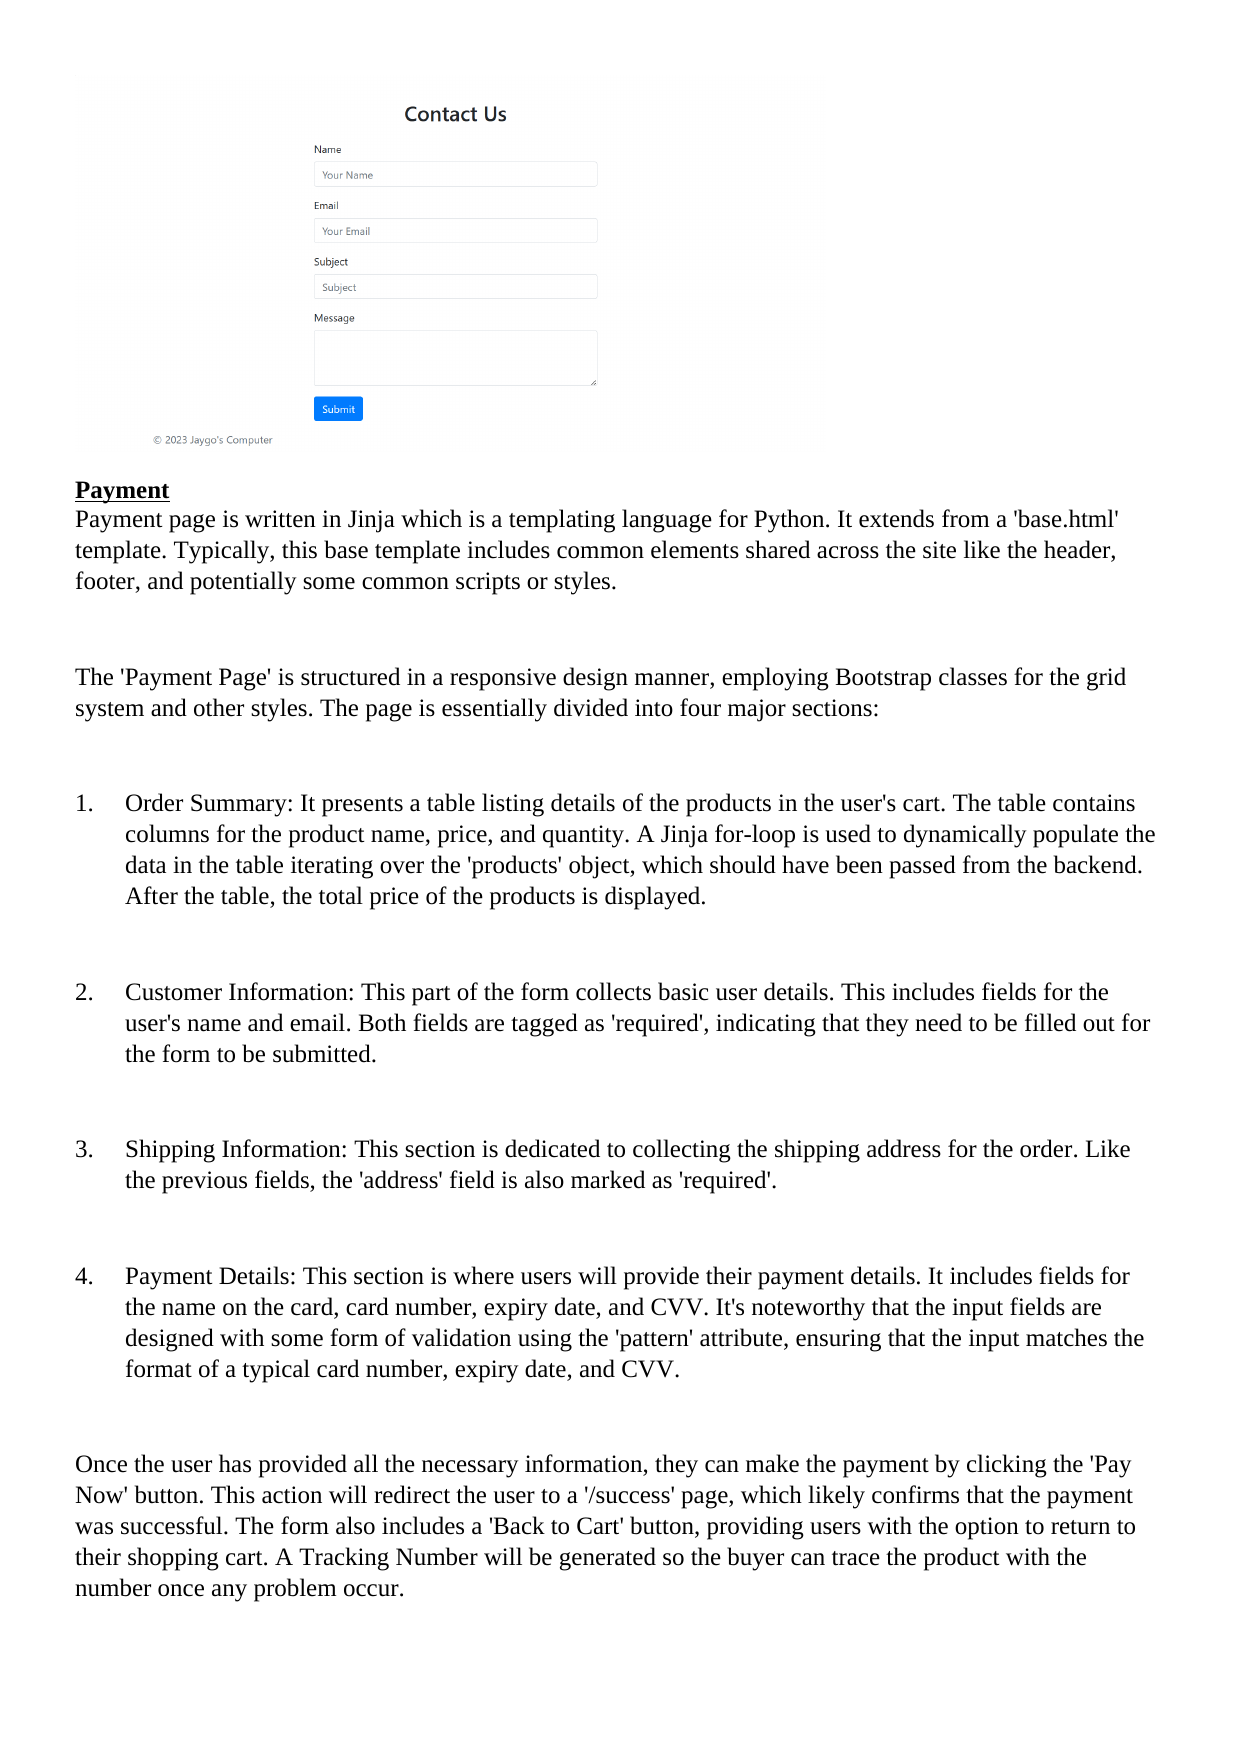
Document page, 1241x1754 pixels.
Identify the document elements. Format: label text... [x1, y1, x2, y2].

picture [75, 75, 827, 452]
text Payment [75, 476, 1165, 504]
text The 'Payment Page' is structured in a responsive design manner, employing Bootstrap classes for the grid system and other styles. The page is essentially divided into four major sections: [75, 662, 1165, 722]
list Shipping Information: This section is dedicated to collecting the shipping address for the order. Like the previous fields, the 'address' field is also marked as 'required'. [75, 1134, 1165, 1194]
text Once the user has provided all the necessary information, they can make the payment by clicking the 'Pay Now' button. This action will redirect the user to a '/success' page, which likely confirms that the payment was successful. The form also includes a 'Back to Cart' button, providing users with the option to return to their shopping cart. A Tracking Number will be generated so the buyer can trace the product with the number once any problem occur. [75, 1449, 1165, 1602]
list Payment Details: This section is where users will provide their payment details. It includes fields for the name on the card, card number, expiry date, and CVV. It's noteworthy that the input fields are designed with some form of validation using the 'pattern' attribute, ensuring that the input matches the format of a typical card number, expiry date, and CVV. [75, 1261, 1165, 1383]
text Payment page is written in Jinja which is a templating language for Python. It extends from a 'base.html' template. Typically, this base template includes common elements shared across the site like the header, footer, and potentially some common scripts or styles. [75, 504, 1165, 595]
list Customer Information: This part of the form collects basic user details. This includes fields for the user's name and email. Both fields are tagged as 'required', indicating that they need to be filled out for the form to be submitted. [75, 977, 1165, 1068]
list Order Summary: It presents a table listing details of the products in the user's cart. The table contains columns for the product name, price, and quantity. A Jinja for-loop is used to dynamically populate the data in the table iterating over the 'products' object, which should have been passed from the backend. After the table, the total price of the products is displayed. [75, 788, 1165, 910]
